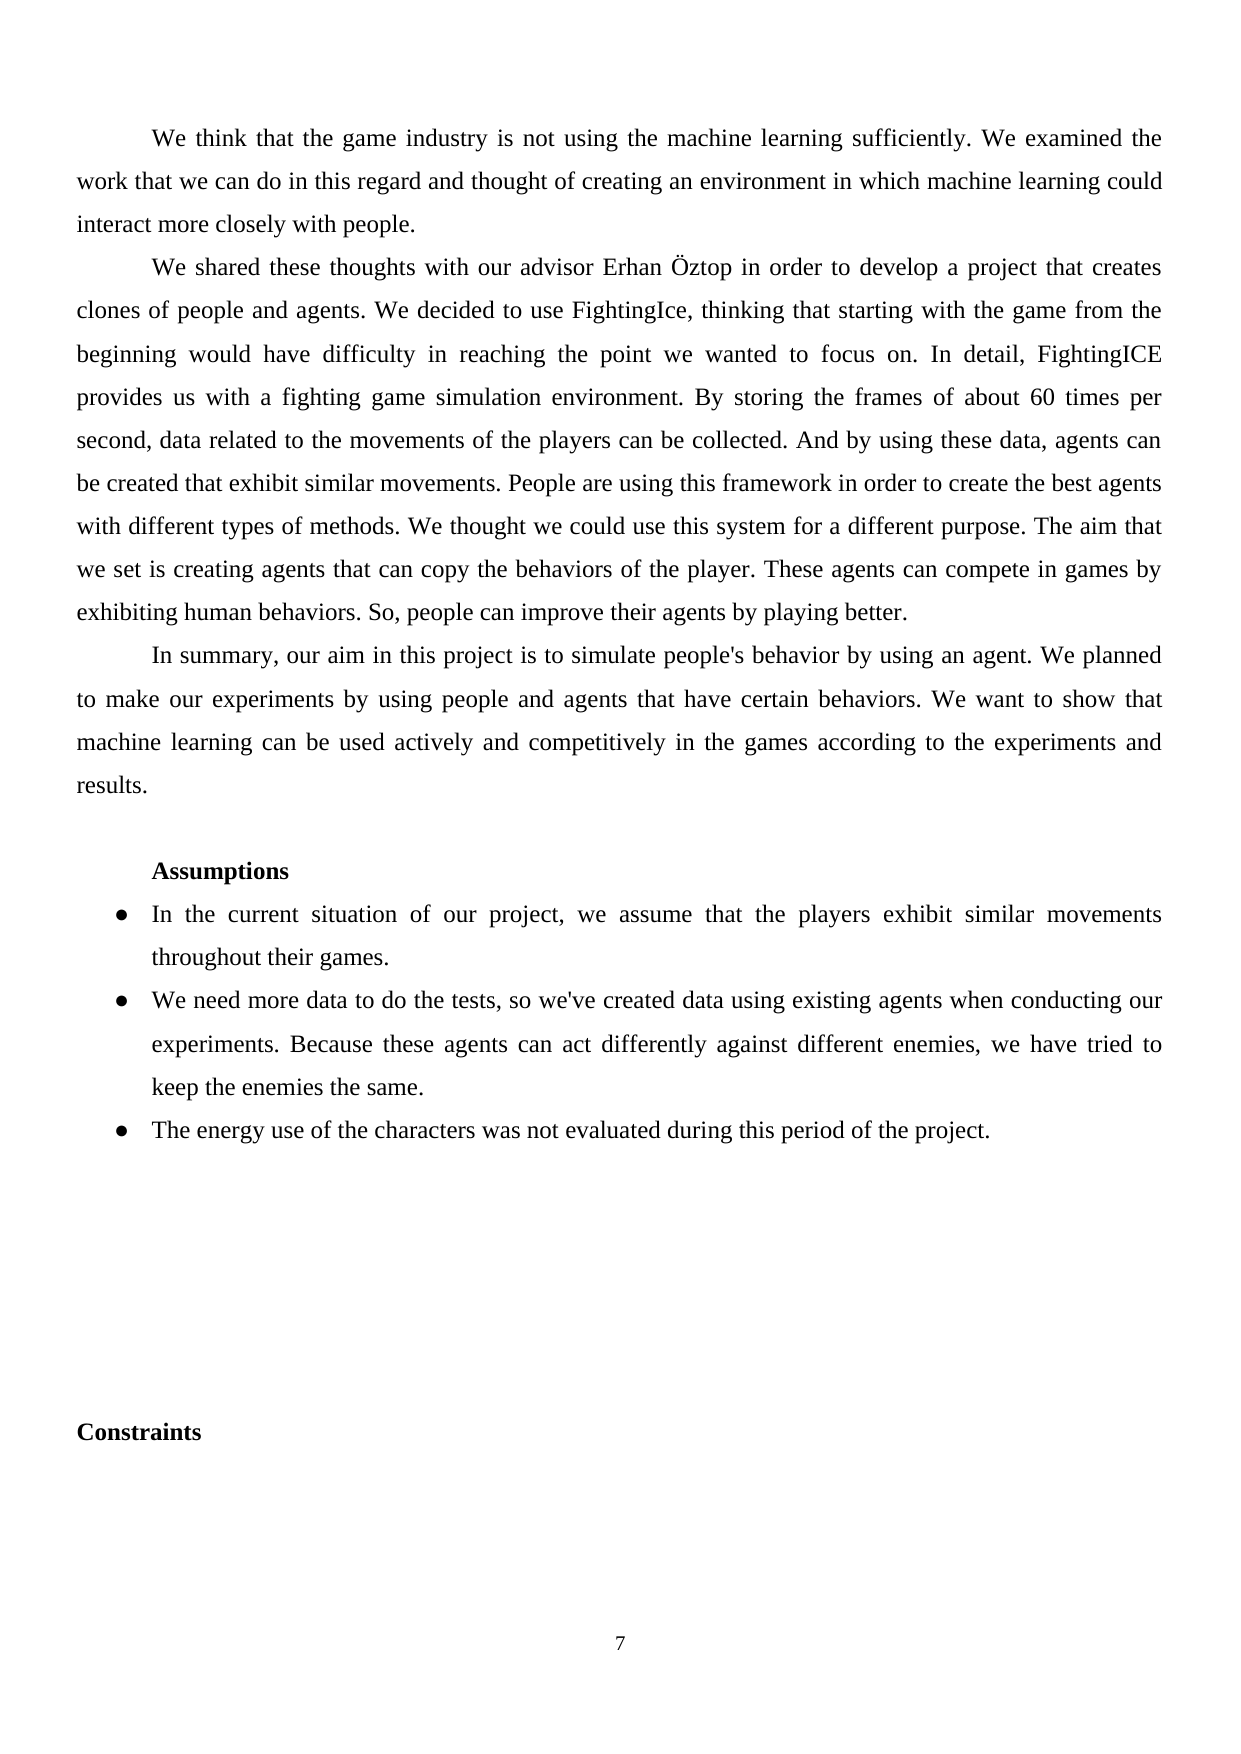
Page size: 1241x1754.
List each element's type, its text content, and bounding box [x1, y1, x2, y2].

text Constraints [76, 1417, 1164, 1446]
list The energy use of the characters was not evaluated during this period of the project. [114, 1115, 1164, 1144]
text Assumptions [76, 856, 1164, 885]
text We think that the game industry is not using the machine learning sufficiently. We examined the work that we can do in this regard and thought of creating an environment in which machine learning could interact more closely with people. [76, 123, 1164, 238]
text In summary, our aim in this project is to simulate people's behavior by using an agent. We planned to make our experiments by using people and agents that have certain behaviors. We want to show that machine learning can be used actively and competitively in the games according to the experiments and results. [76, 641, 1164, 799]
list We need more data to do the tests, so we've created data using existing agents when conducting our experiments. Because these agents can act differently against different enemies, we have tried to keep the enemies the same. [114, 986, 1164, 1101]
list In the current situation of our project, we assume that the players exhibit similar movements throughout their games. [114, 899, 1164, 971]
text We shared these thoughts with our advisor Erhan Öztop in order to develop a project that creates clones of people and agents. We decided to use FightingIce, thinking that starting with the game from the beginning would have difficulty in reaching the point we wanted to focus on. In detail, FightingICE provides us with a fighting game simulation environment. By storing the frames of about 60 times per second, data related to the movements of the players can be collected. And by using these data, agents can be created that exhibit similar movements. People are using this framework in order to create the best agents with different types of methods. We thought we could use this system for a different purpose. The aim that we set is creating agents that can copy the behaviors of the player. These agents can compete in games by exhibiting human behaviors. So, people can improve their agents by playing better. [76, 252, 1164, 626]
